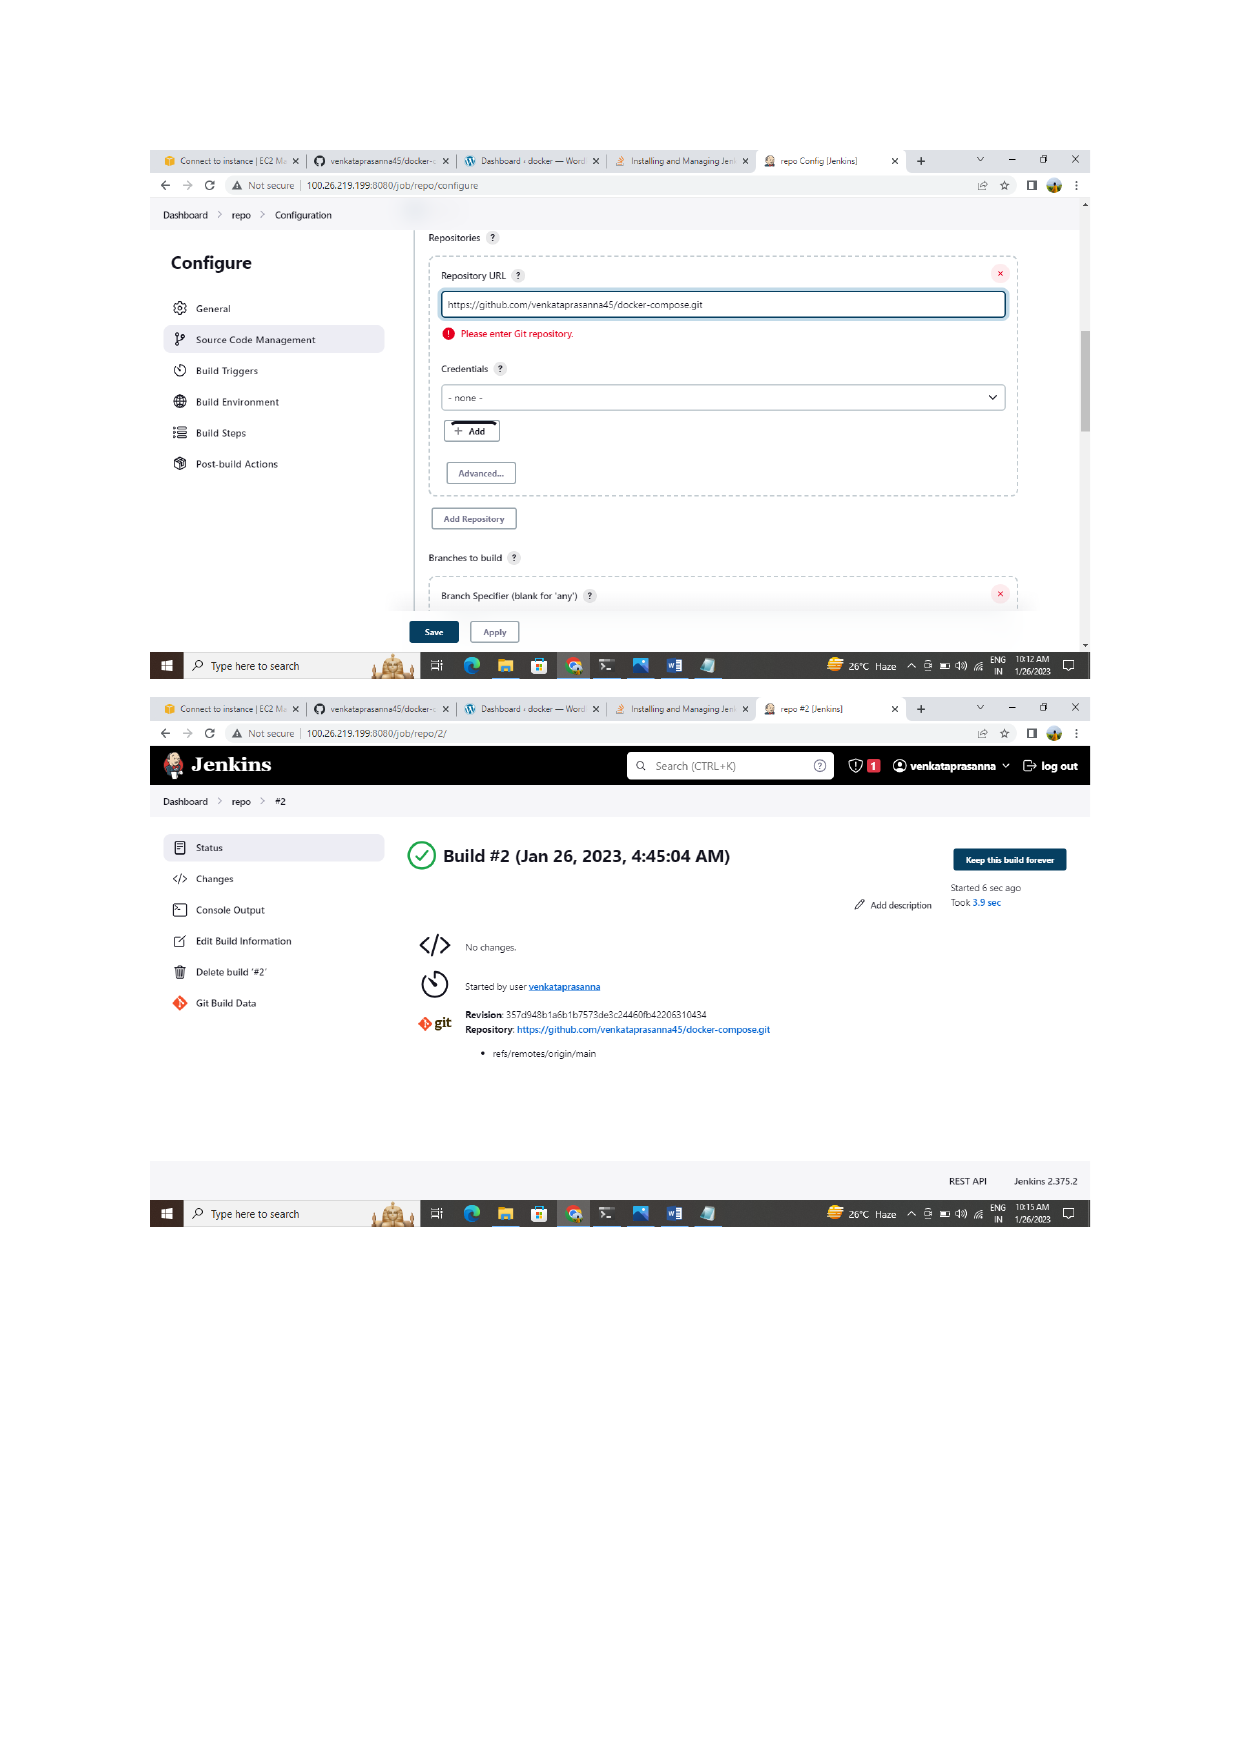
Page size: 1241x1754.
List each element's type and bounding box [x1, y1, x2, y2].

picture [150, 697, 1091, 1227]
picture [150, 150, 1091, 679]
